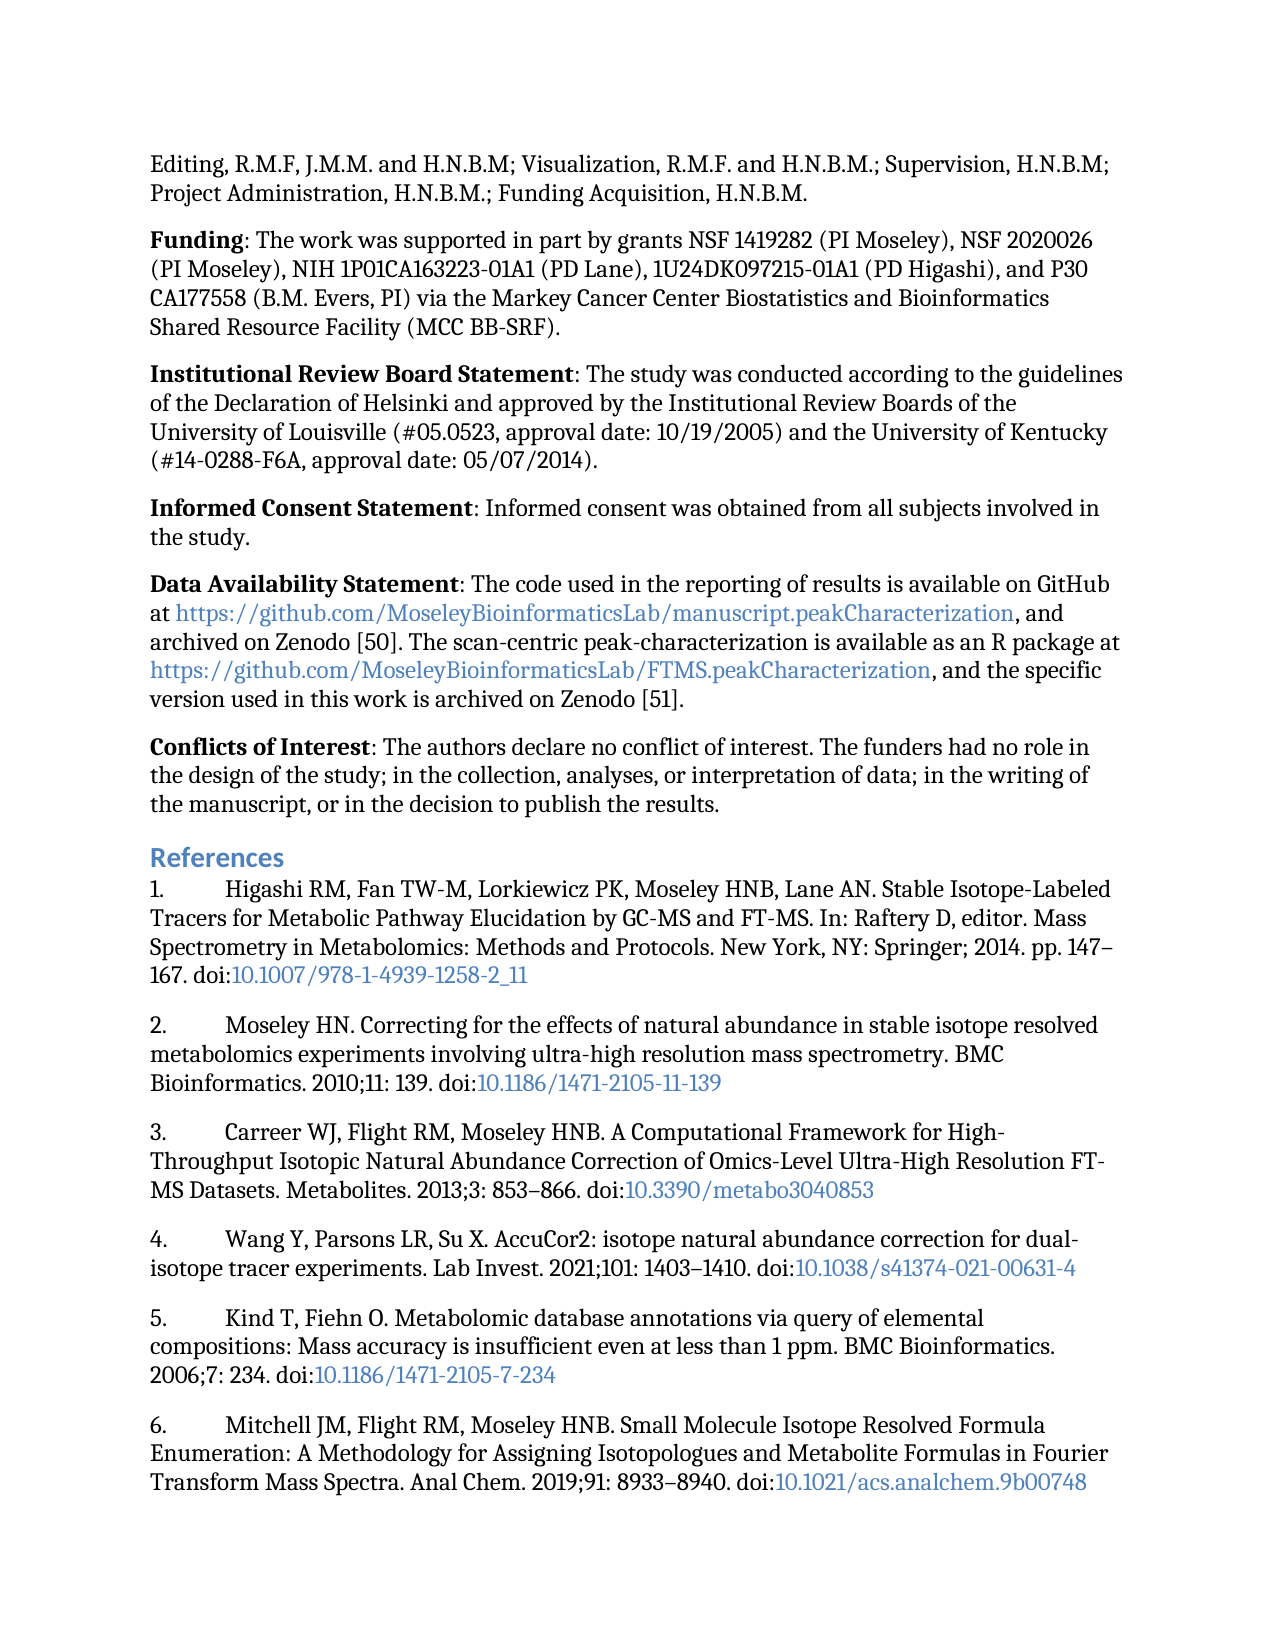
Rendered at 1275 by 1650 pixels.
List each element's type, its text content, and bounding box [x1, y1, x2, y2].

text 4. Wang Y, Parsons LR, Su X. AccuCor2: isotope natural abundance correction for dual-isotope tracer experiments. Lab Invest. 2021;101: 1403–1410. doi:10.1038/s41374-021-00631-4 [150, 1225, 1125, 1283]
subtitle References [150, 839, 1125, 875]
text 3. Carreer WJ, Flight RM, Moseley HNB. A Computational Framework for High-Throughput Isotopic Natural Abundance Correction of Omics-Level Ultra-High Resolution FT-MS Datasets. Metabolites. 2013;3: 853–866. doi:10.3390/metabo3040853 [150, 1118, 1125, 1204]
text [150, 150, 1125, 207]
text 6. Mitchell JM, Flight RM, Moseley HNB. Small Molecule Isotope Resolved Formula Enumeration: A Methodology for Assigning Isotopologues and Metabolite Formulas in Fourier Transform Mass Spectra. Anal Chem. 2019;91: 8933–8940. doi:10.1021/acs.analchem.9b00748 [150, 1411, 1125, 1497]
text 5. Kind T, Fiehn O. Metabolomic database annotations via query of elemental compositions: Mass accuracy is insufficient even at less than 1 ppm. BMC Bioinformatics. 2006;7: 234. doi:10.1186/1471-2105-7-234 [150, 1303, 1125, 1390]
text Conflicts of Interest: The authors declare no conflict of interest. The funders had no role in the design of the study; in the collection, analyses, or interpretation of data; in the writing of the manuscript, or in the decision to publish the results. [150, 732, 1125, 819]
text 2. Moseley HN. Correcting for the effects of natural abundance in stable isotope resolved metabolomics experiments involving ultra-high resolution mass spectrometry. BMC Bioinformatics. 2010;11: 139. doi:10.1186/1471-2105-11-139 [150, 1011, 1125, 1097]
text 1. Higashi RM, Fan TW-M, Lorkiewicz PK, Moseley HNB, Lane AN. Stable Isotope-Labeled Tracers for Metabolic Pathway Elucidation by GC-MS and FT-MS. In: Raftery D, editor. Mass Spectrometry in Metabolomics: Methods and Protocols. New York, NY: Springer; 2014. pp. 147–167. doi:10.1007/978-1-4939-1258-2_11 [150, 875, 1125, 990]
text Data Availability Statement: The code used in the reporting of results is available on GitHub at https://github.com/MoseleyBioinformaticsLab/manuscript.peakCharacterization, and archived on Zenodo [50]. The scan-centric peak-characterization is available as an R package at https://github.com/MoseleyBioinformaticsLab/FTMS.peakCharacterization, and the specific version used in this work is archived on Zenodo [51]. [150, 570, 1125, 714]
text Funding: The work was supported in part by grants NSF 1419282 (PI Moseley), NSF 2020026 (PI Moseley), NIH 1P01CA163223-01A1 (PD Lane), 1U24DK097215-01A1 (PD Higashi), and P30 CA177558 (B.M. Evers, PI) via the Markey Cancer Center Biostatistics and Bioinformatics Shared Resource Facility (MCC BB-SRF). [150, 226, 1125, 341]
text Institutional Review Board Statement: The study was conducted according to the guidelines of the Declaration of Helsinki and approved by the Institutional Review Boards of the University of Louisville (#05.0523, approval date: 10/19/2005) and the University of Kentucky (#14-0288-F6A, approval date: 05/07/2014). [150, 360, 1125, 475]
text Informed Consent Statement: Informed consent was obtained from all subjects involved in the study. [150, 494, 1125, 551]
